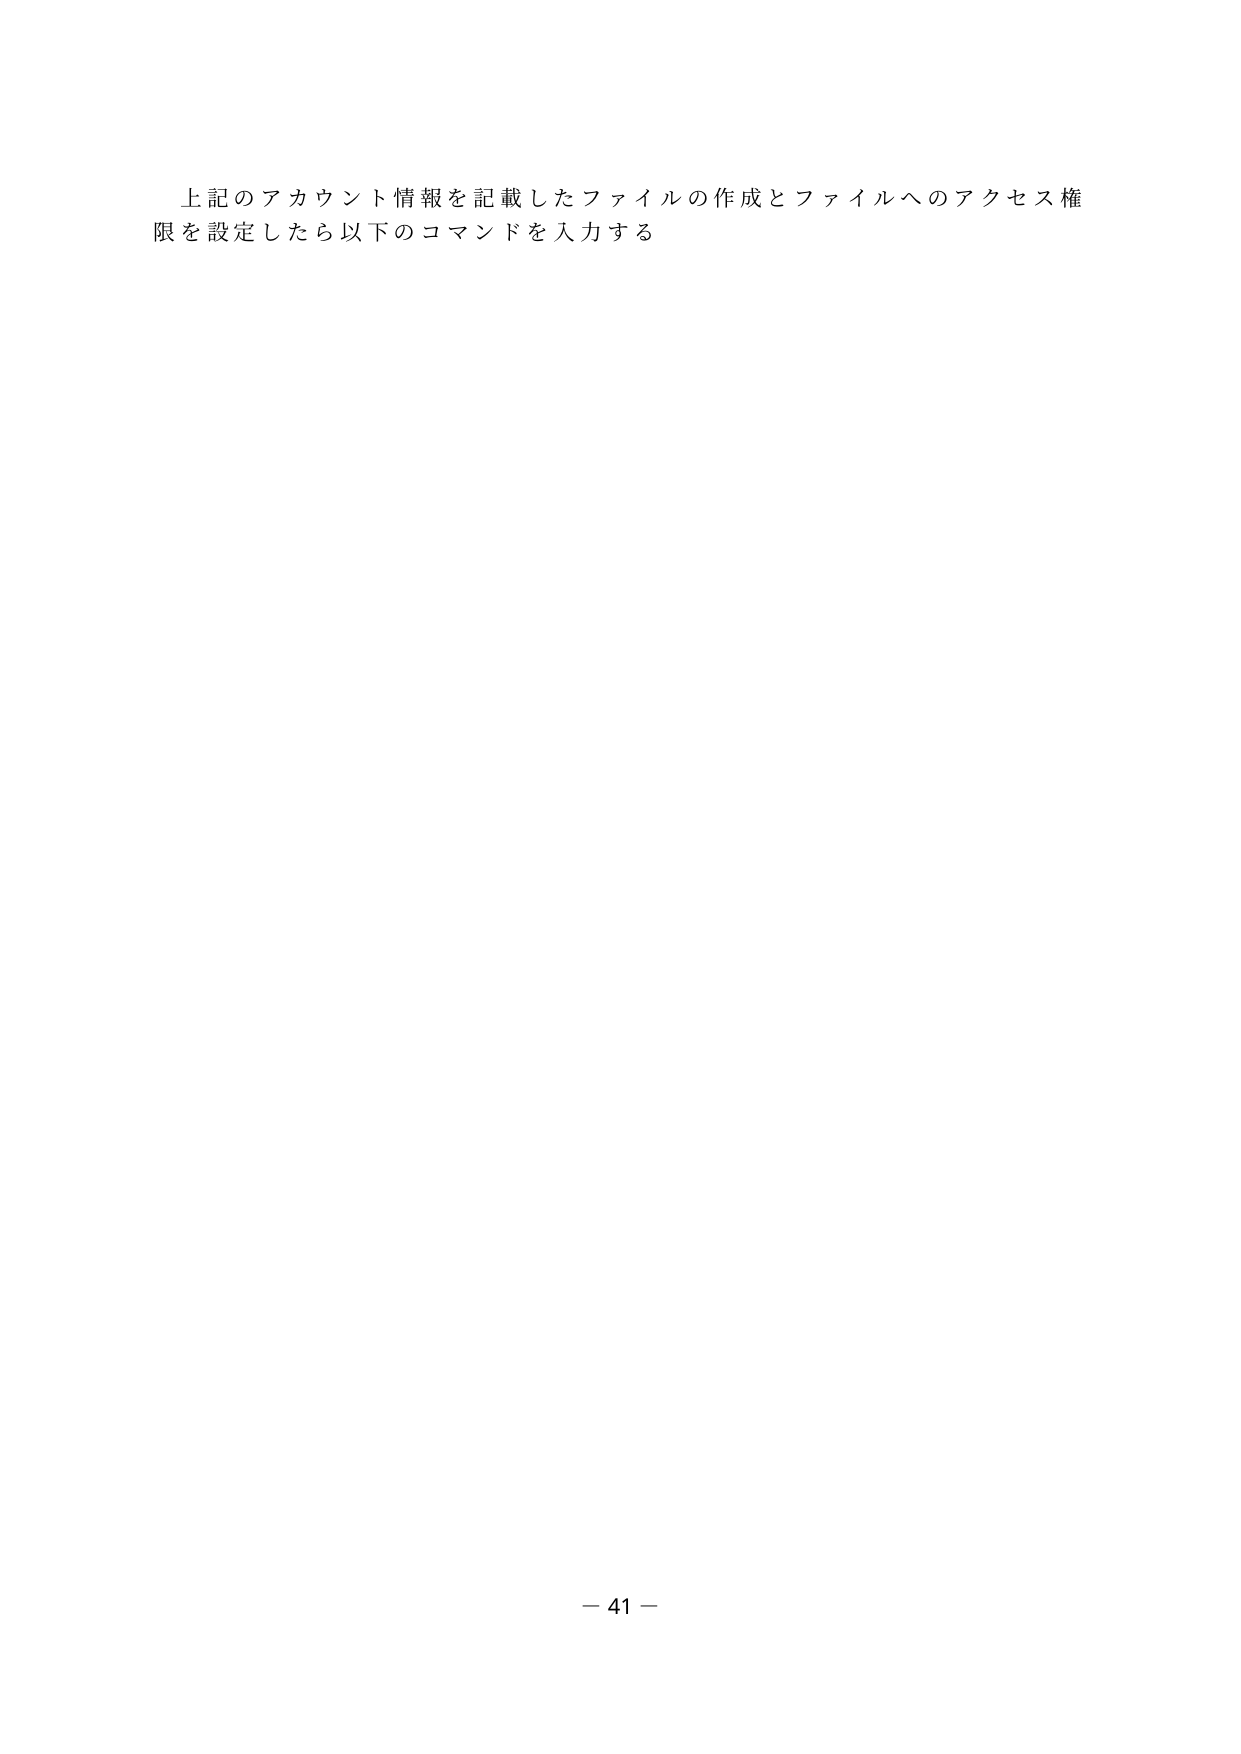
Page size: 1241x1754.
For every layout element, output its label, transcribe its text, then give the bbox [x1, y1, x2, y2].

text 上記のアカウント情報を記載したファイルの作成とファイルへのアクセス権限を設定したら以下のコマンドを入力する [153, 179, 1087, 249]
